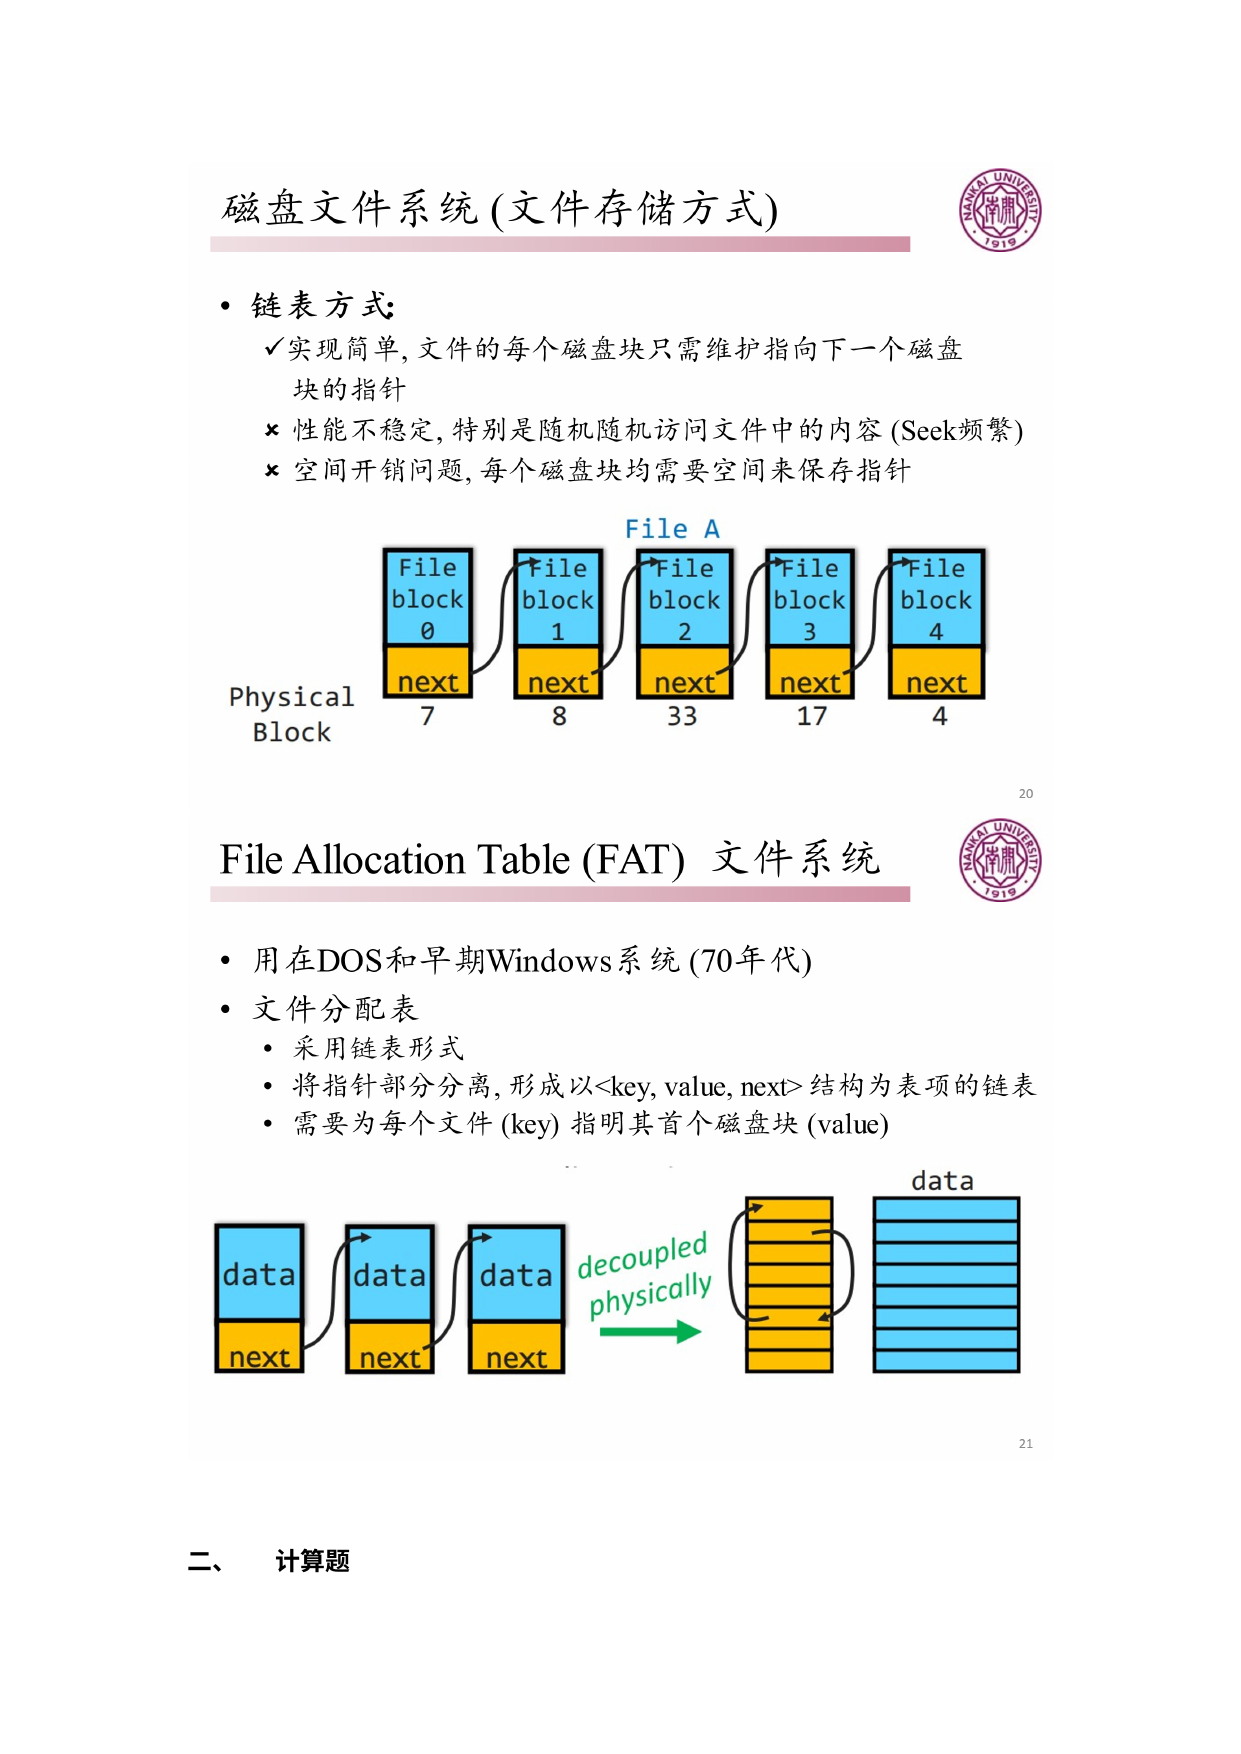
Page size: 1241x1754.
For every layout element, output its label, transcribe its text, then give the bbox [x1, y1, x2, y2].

list 计算题 [187, 1527, 1053, 1592]
picture [187, 162, 1053, 811]
picture [187, 812, 1053, 1461]
